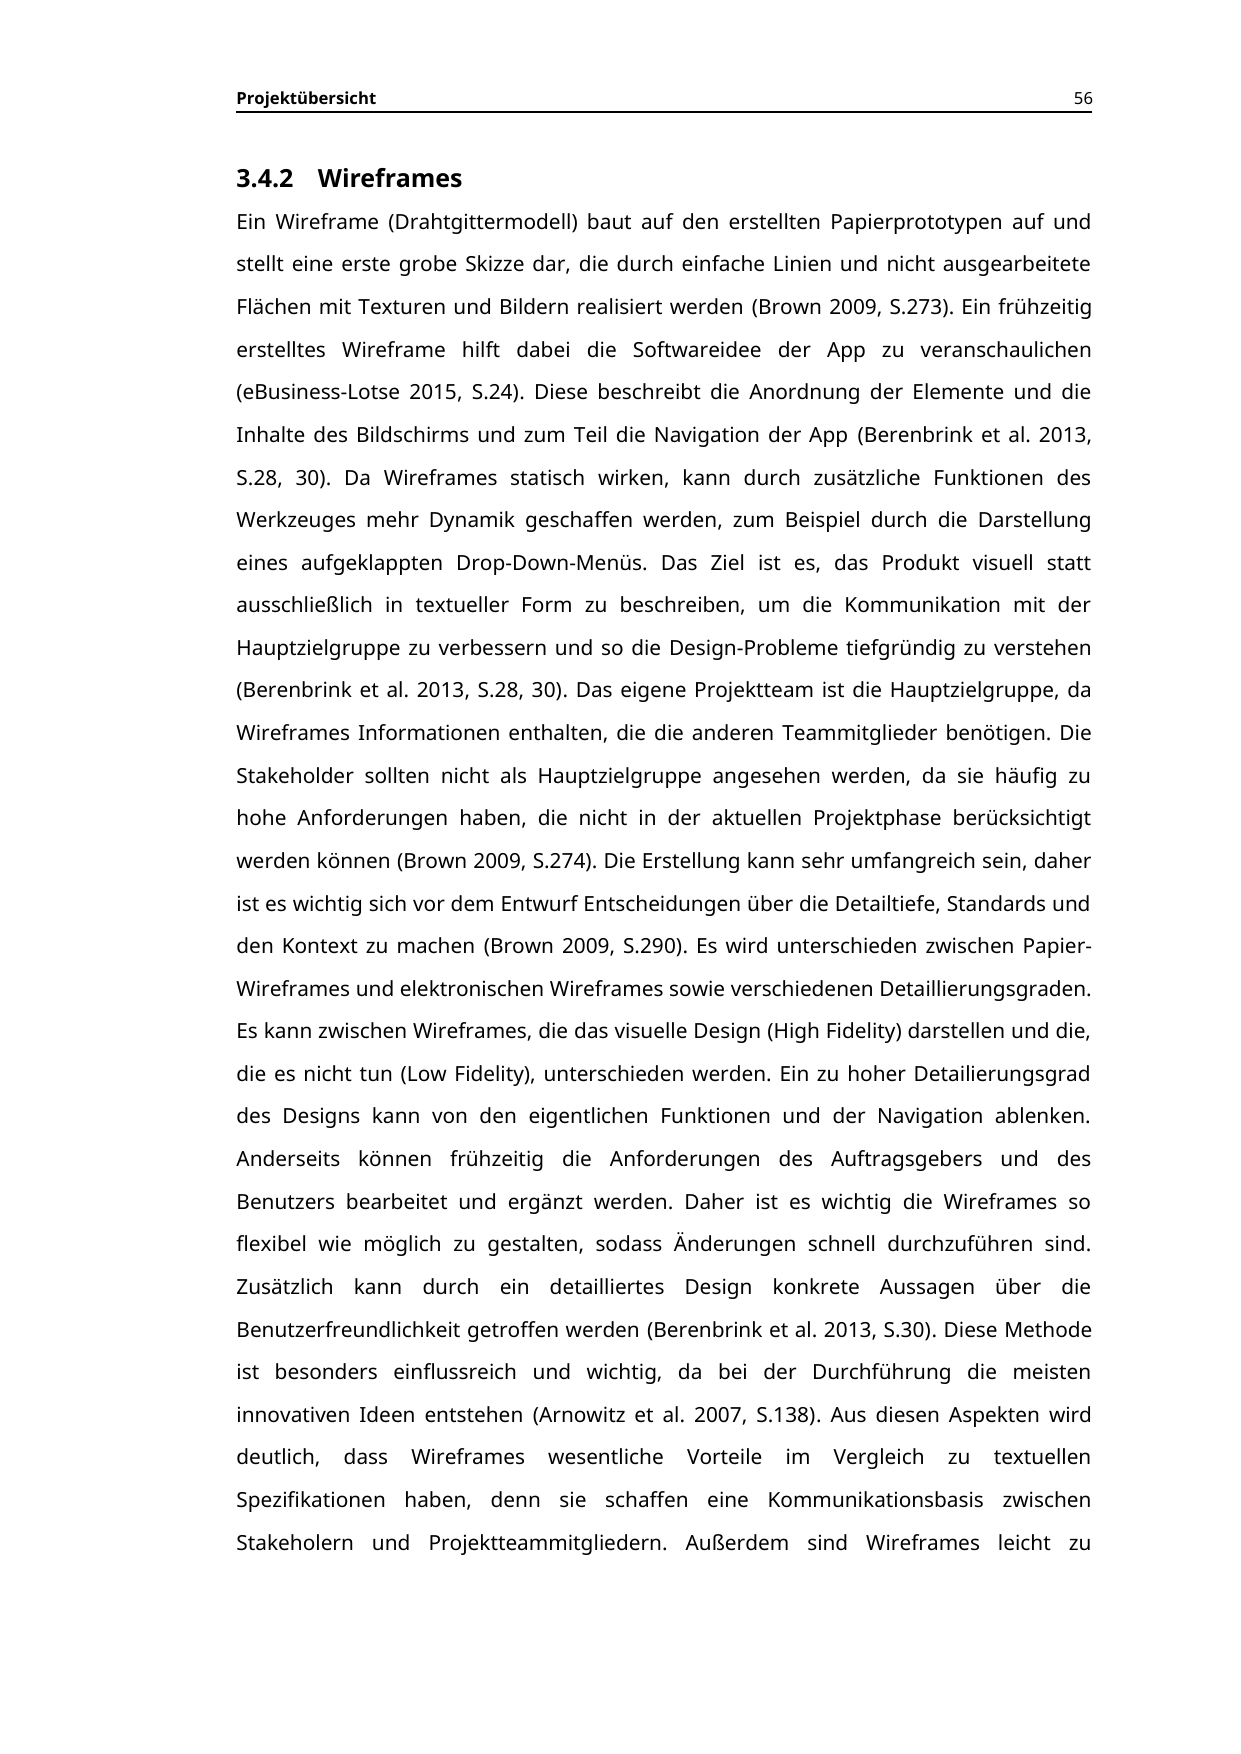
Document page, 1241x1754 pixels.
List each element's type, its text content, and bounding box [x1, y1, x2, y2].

subtitle Wireframes [236, 160, 1092, 194]
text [236, 207, 1092, 1556]
